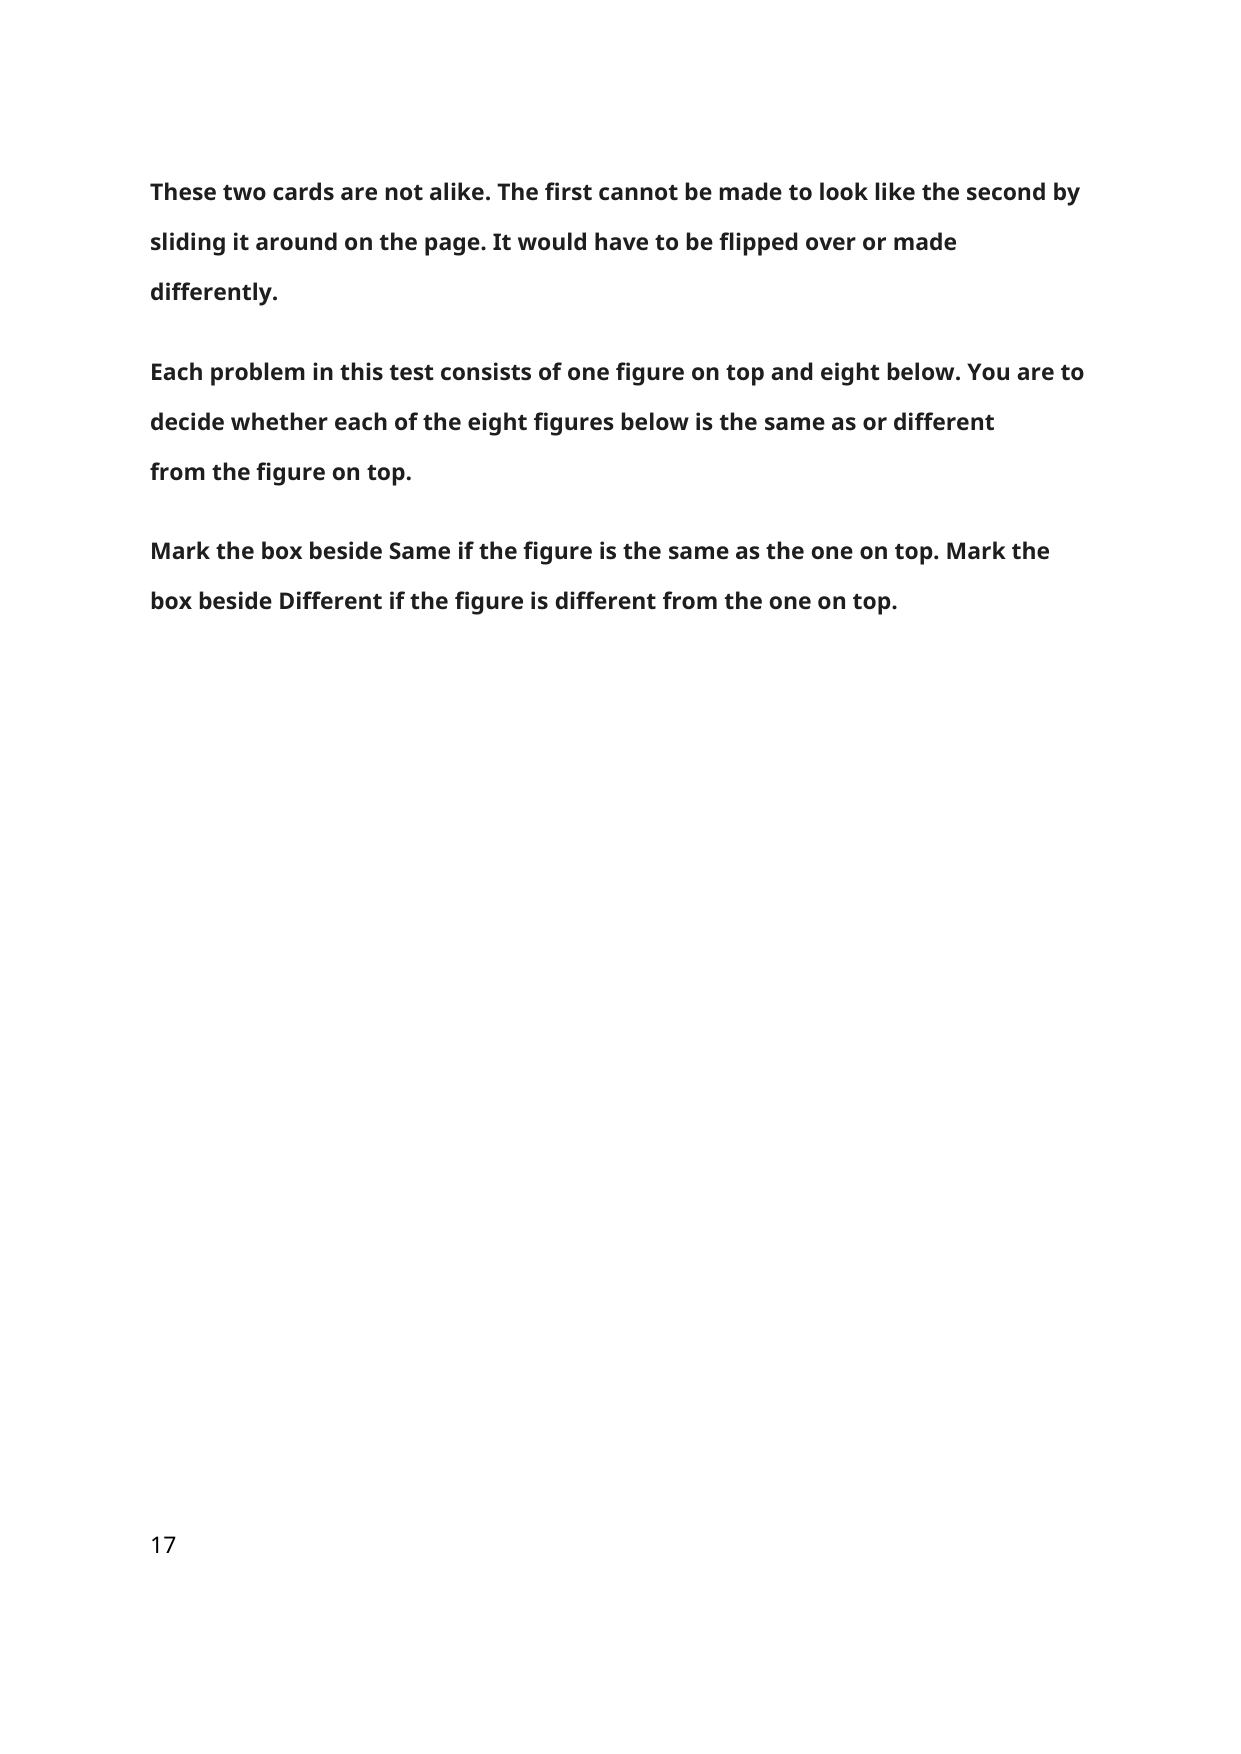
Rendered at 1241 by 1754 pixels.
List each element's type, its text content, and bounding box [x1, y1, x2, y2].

text Each problem in this test consists of one figure on top and eight below. You are to decide whether each of the eight figures below is the same as or different from the figure on top. [150, 337, 1090, 487]
text Mark the box beside Same if the figure is the same as the one on top. Mark the box beside Different if the figure is different from the one on top. [150, 516, 1090, 616]
text These two cards are not alike. The first cannot be made to look like the second by sliding it around on the page. It would have to be flipped over or made differently. [150, 157, 1090, 307]
